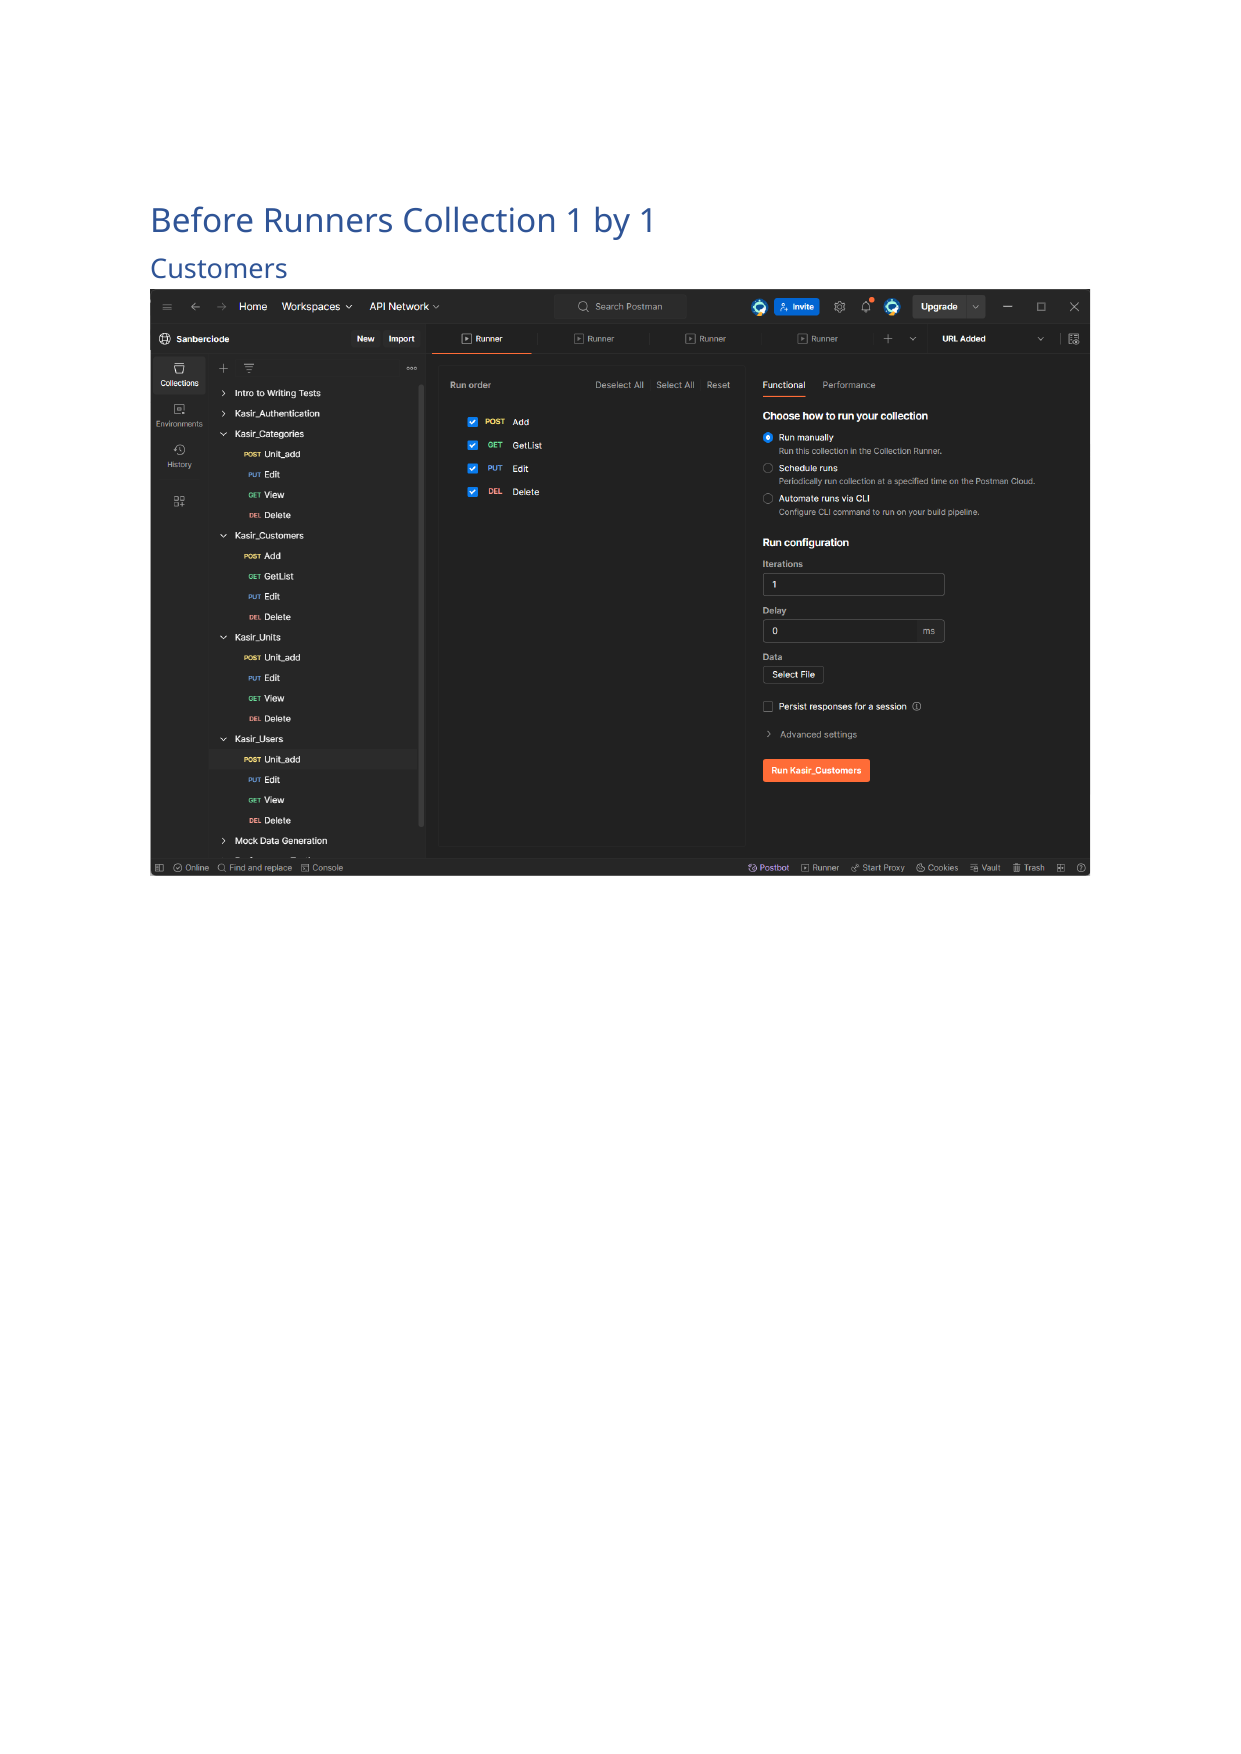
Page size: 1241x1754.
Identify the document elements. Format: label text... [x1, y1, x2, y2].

picture [150, 289, 1091, 876]
subtitle Customers [150, 250, 1090, 287]
subtitle Before Runners Collection 1 by 1 [150, 197, 1090, 242]
